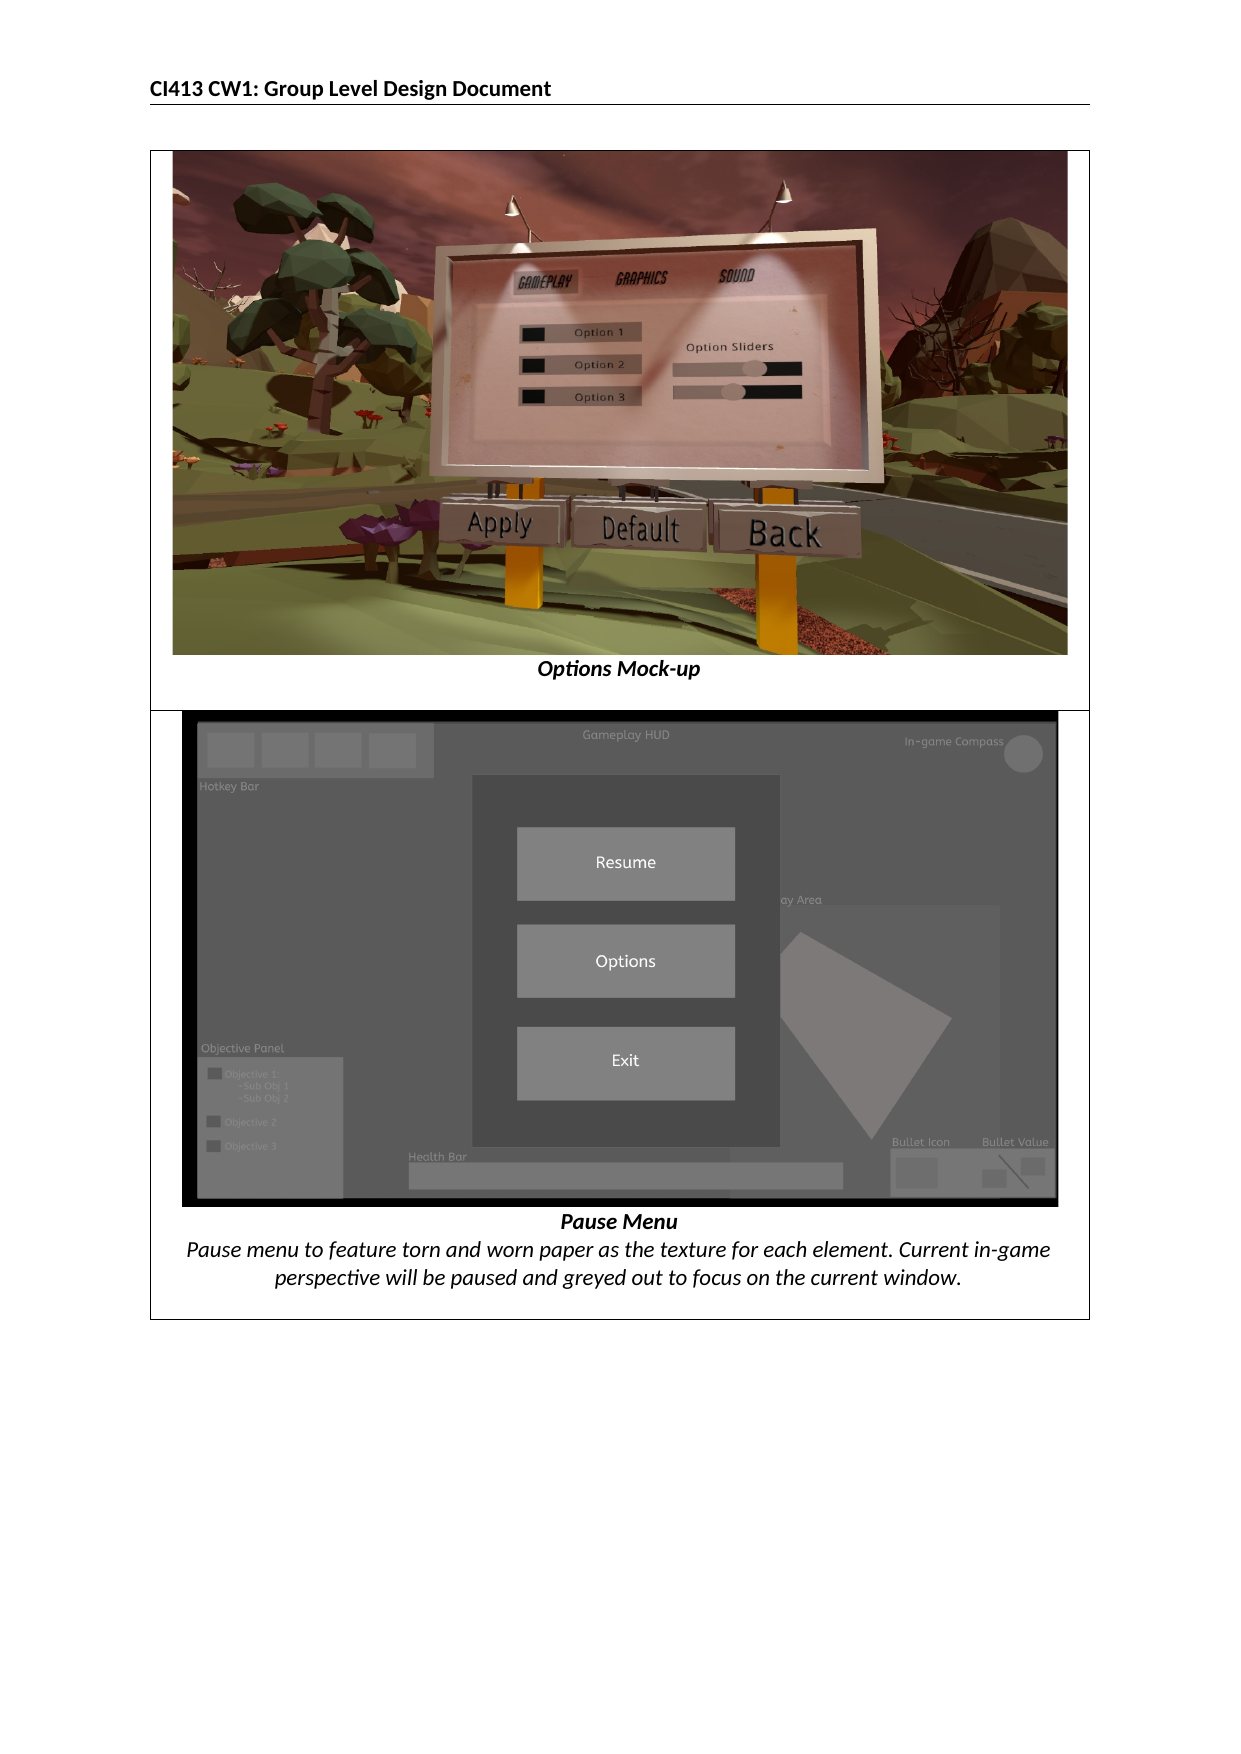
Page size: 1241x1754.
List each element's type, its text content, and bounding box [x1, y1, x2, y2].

table_cell Options Mock-up [151, 151, 1089, 710]
picture [182, 711, 1059, 1207]
table_cell Pause Menu Pause menu to feature torn and worn paper as the texture for each element. Current in-game perspective will be paused and greyed out to focus on the current window. [151, 711, 1089, 1319]
picture [172, 151, 1068, 655]
